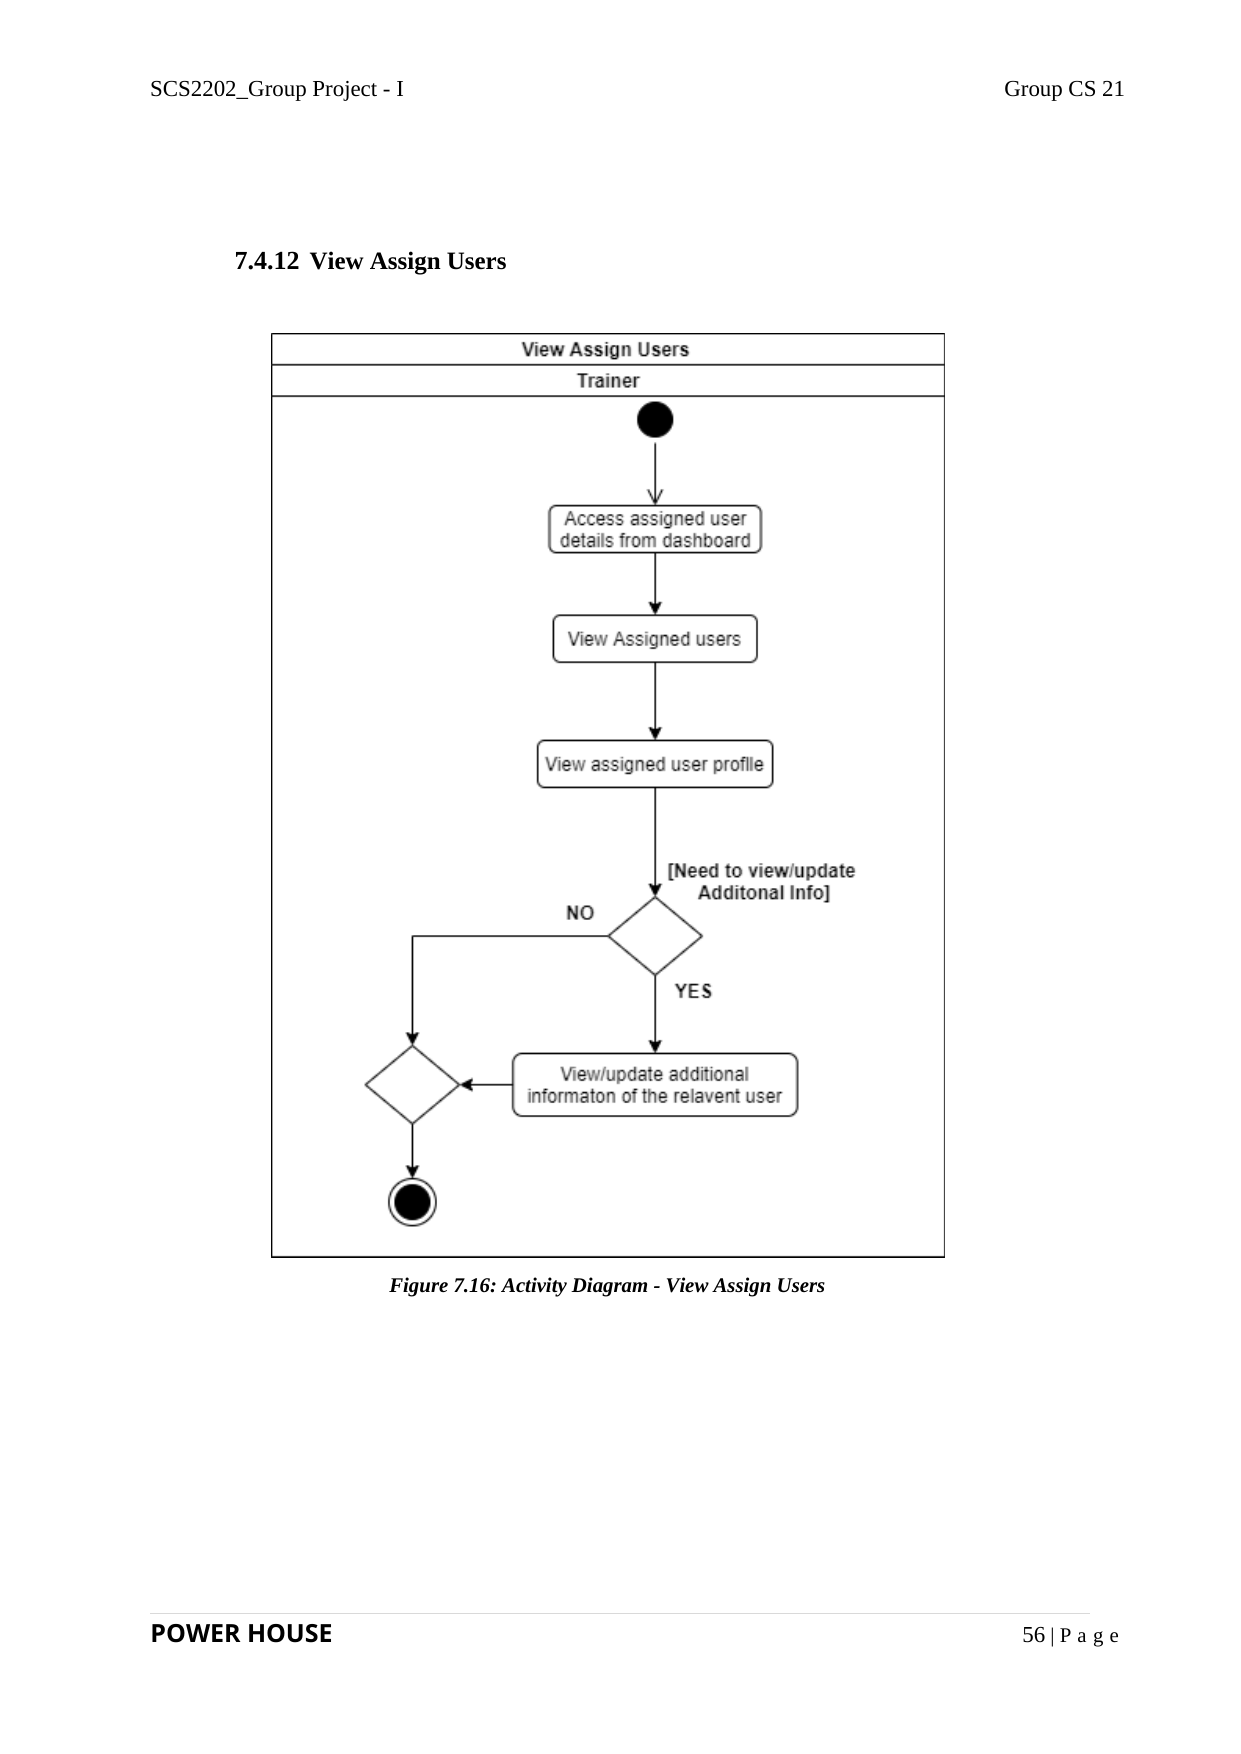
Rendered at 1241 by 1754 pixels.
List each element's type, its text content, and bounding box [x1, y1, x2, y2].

picture [271, 333, 945, 1258]
subtitle View Assign Users [234, 245, 1090, 275]
